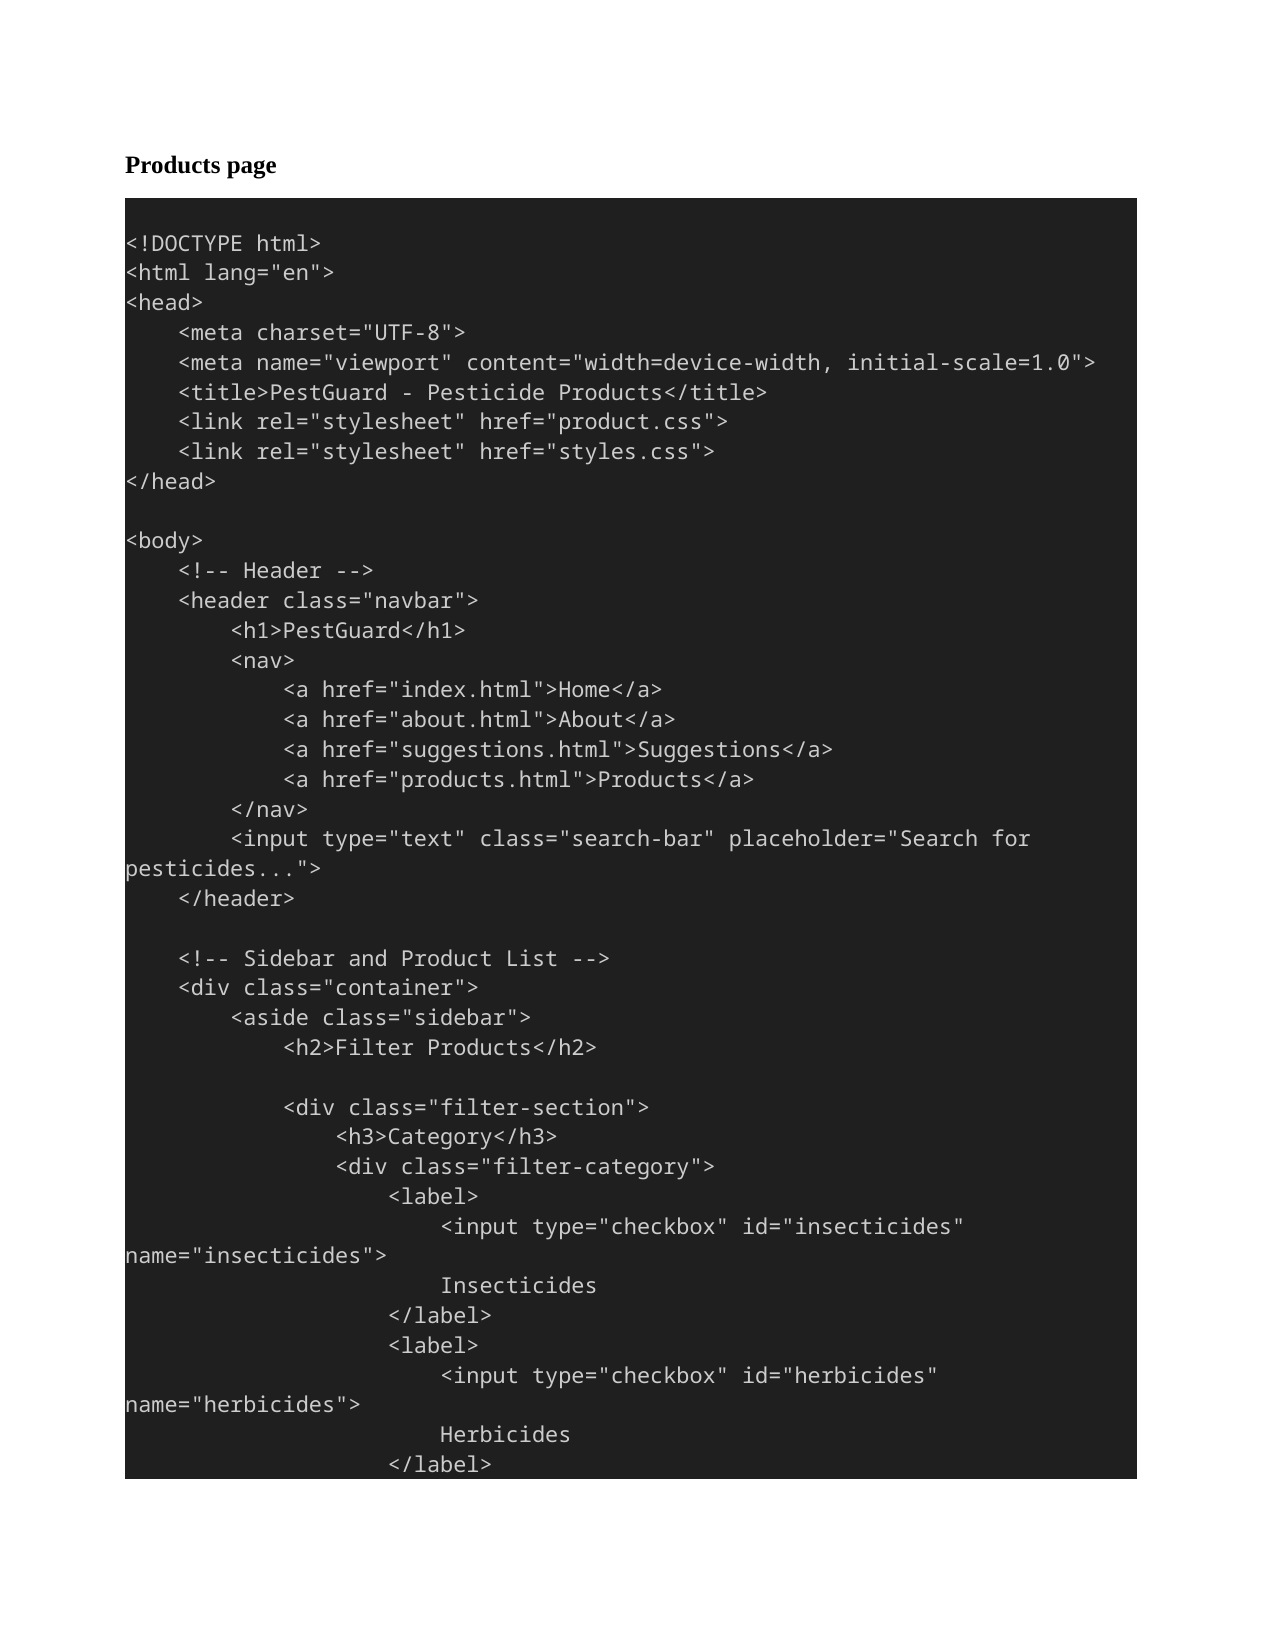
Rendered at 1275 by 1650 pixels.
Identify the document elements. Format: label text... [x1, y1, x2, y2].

text <h3>Category</h3> [125, 1121, 1137, 1151]
text <label> [125, 1330, 1137, 1359]
text <body> [125, 525, 1137, 555]
text <h1>PestGuard</h1> [125, 615, 1137, 644]
text Products page [125, 150, 1137, 179]
text <nav> [125, 644, 1137, 674]
text <!DOCTYPE html> [125, 227, 1137, 257]
text <html lang="en"> [125, 257, 1137, 287]
text <div class="filter-category"> [125, 1151, 1137, 1181]
text <a href="suggestions.html">Suggestions</a> [125, 734, 1137, 764]
text <header class="navbar"> [125, 585, 1137, 615]
text <meta charset="UTF-8"> [125, 317, 1137, 347]
text <div class="container"> [125, 972, 1137, 1002]
text <link rel="stylesheet" href="product.css"> [125, 406, 1137, 436]
text <title>PestGuard - Pesticide Products</title> [125, 376, 1137, 406]
text <label> [125, 1181, 1137, 1211]
text <a href="about.html">About</a> [125, 704, 1137, 734]
text <input type="checkbox" id="insecticides" name="insecticides"> [125, 1211, 1137, 1270]
text <div class="filter-section"> [125, 1091, 1137, 1121]
text <aside class="sidebar"> [125, 1002, 1137, 1032]
text <h2>Filter Products</h2> [125, 1032, 1137, 1062]
text </header> [125, 883, 1137, 913]
text <input type="checkbox" id="herbicides" name="herbicides"> [125, 1359, 1137, 1419]
text <!-- Sidebar and Product List --> [125, 942, 1137, 972]
text </label> [125, 1449, 1137, 1479]
text Herbicides [125, 1419, 1137, 1449]
text Insecticides [125, 1270, 1137, 1300]
text </nav> [125, 793, 1137, 823]
text </label> [125, 1300, 1137, 1330]
text <meta name="viewport" content="width=device-width, initial-scale=1.0"> [125, 347, 1137, 376]
text </head> [125, 466, 1137, 496]
text <input type="text" class="search-bar" placeholder="Search for pesticides..."> [125, 823, 1137, 883]
text <a href="index.html">Home</a> [125, 674, 1137, 704]
text <link rel="stylesheet" href="styles.css"> [125, 436, 1137, 466]
text <!-- Header --> [125, 555, 1137, 585]
text <a href="products.html">Products</a> [125, 764, 1137, 793]
text <head> [125, 287, 1137, 317]
